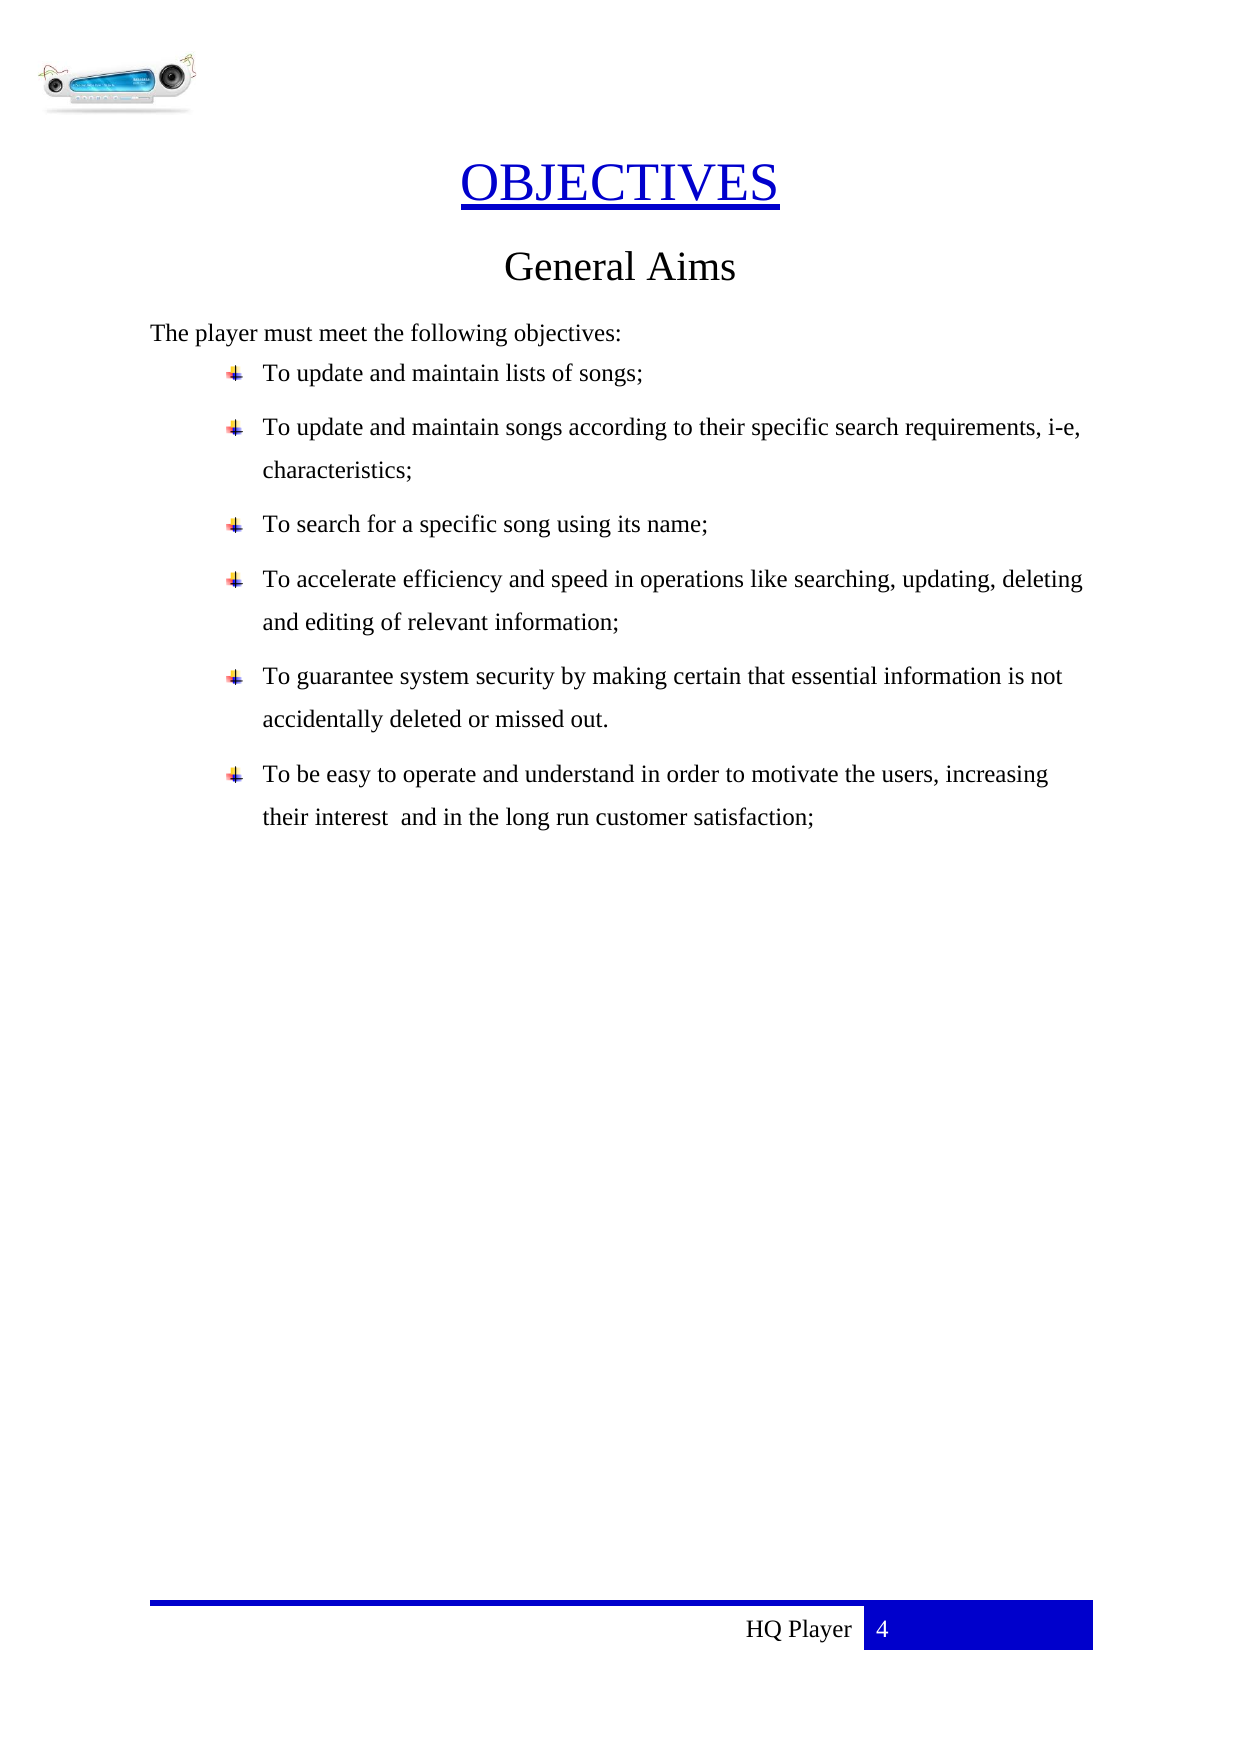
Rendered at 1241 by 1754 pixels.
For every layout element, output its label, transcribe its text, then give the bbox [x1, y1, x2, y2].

list To accelerate efficiency and speed in operations like searching, updating, deleting and editing of relevant information; [225, 564, 1090, 636]
picture [226, 418, 243, 436]
text OBJECTIVES [150, 150, 1090, 212]
list To update and maintain songs according to their specific search requirements, i-e, characteristics; [225, 412, 1090, 484]
picture [226, 516, 243, 533]
picture [37, 31, 197, 150]
picture [226, 364, 243, 381]
list To search for a specific song using its name; [225, 509, 1090, 538]
text General Aims [150, 241, 1090, 289]
list To update and maintain lists of songs; [225, 358, 1090, 386]
picture [226, 668, 243, 685]
picture [226, 765, 243, 783]
text The player must meet the following objectives: [150, 318, 1090, 346]
list To be easy to operate and understand in order to motivate the users, increasing their interest and in the long run customer satisfaction; [225, 759, 1090, 831]
picture [226, 570, 243, 588]
list To guarantee system security by making certain that essential information is not accidentally deleted or missed out. [225, 661, 1090, 733]
